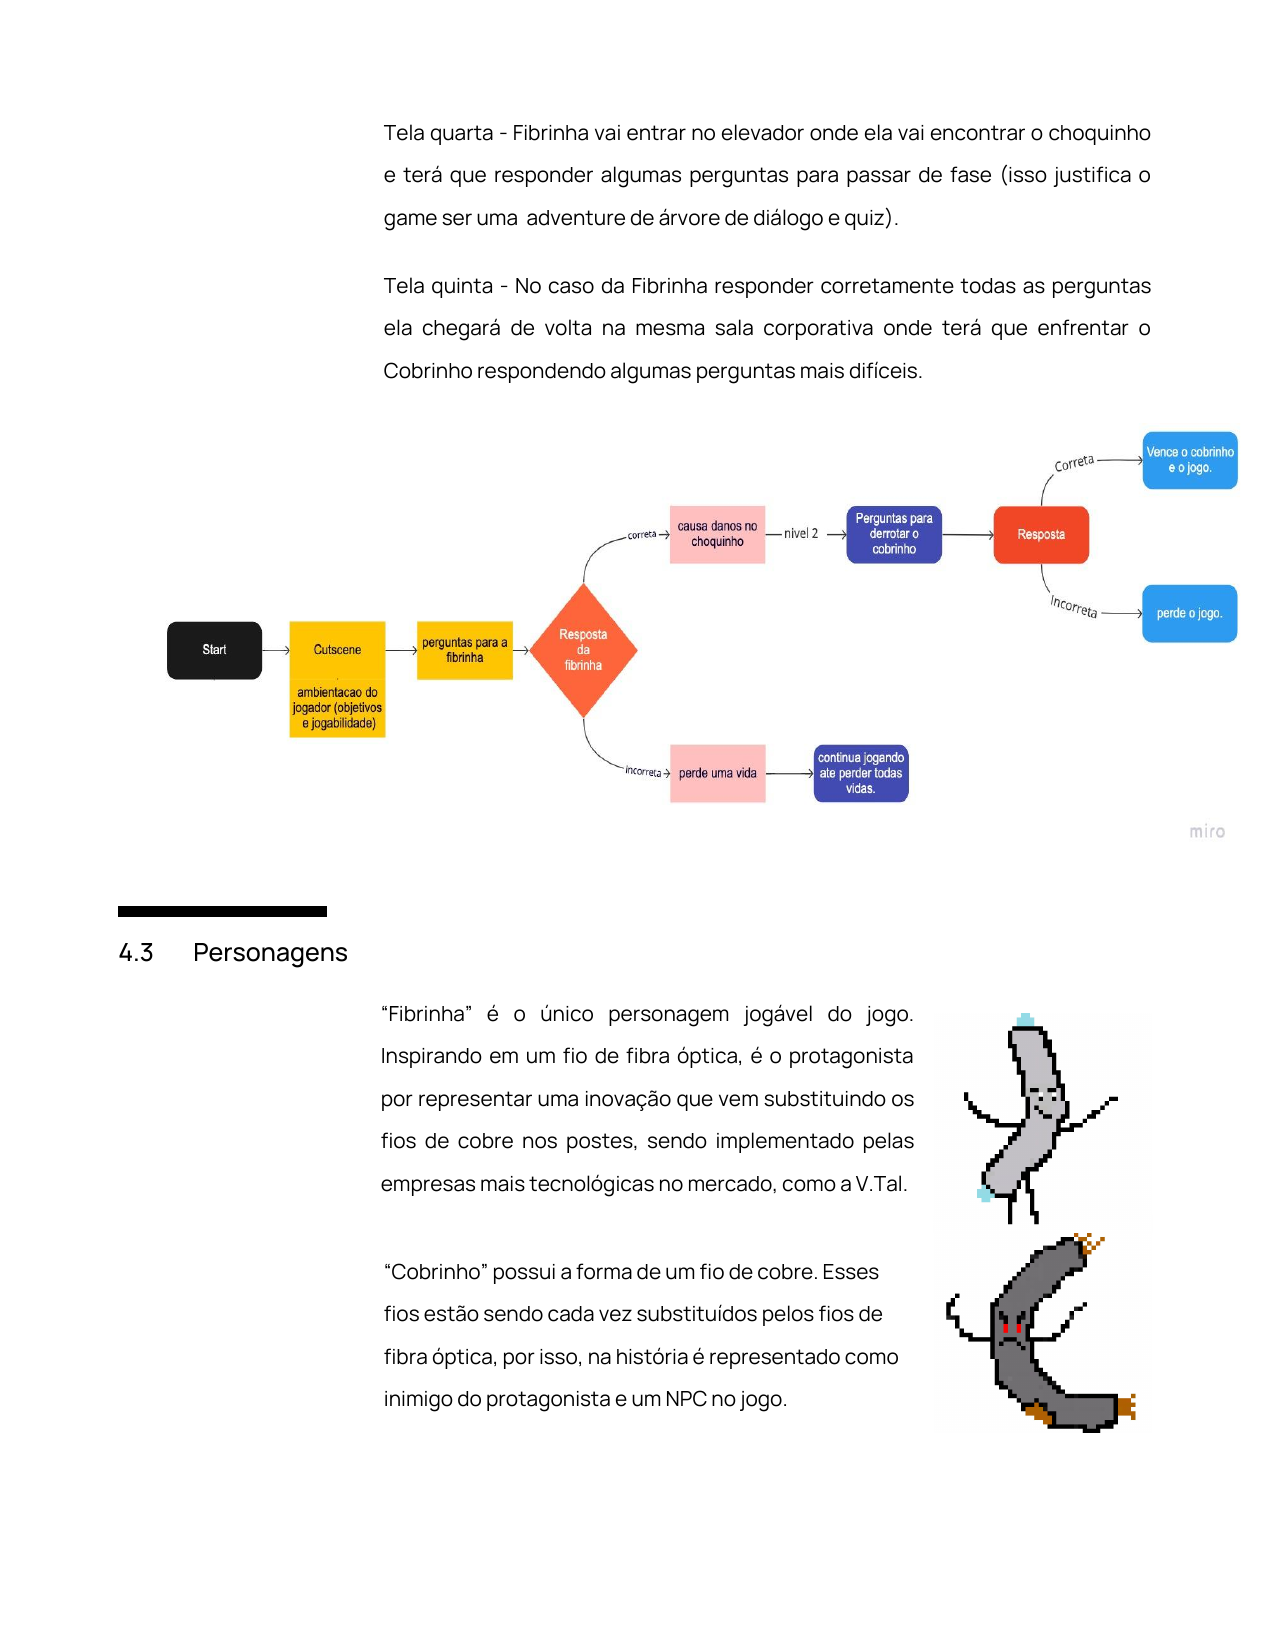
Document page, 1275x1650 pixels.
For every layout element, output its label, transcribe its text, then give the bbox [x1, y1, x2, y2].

picture [155, 423, 1250, 868]
text “Fibrinha” é o único personagem jogável do jogo. Inspirando em um fio de fibra óptica, é o protagonista por representar uma inovação que vem substituindo os fios de cobre nos postes, sendo implementado pelas empresas mais tecnológicas no mercado, como a V.Tal. [381, 999, 1152, 1198]
text Tela quarta - Fibrinha vai entrar no elevador onde ela vai encontrar o choquinho e terá que responder algumas perguntas para passar de fase (isso justifica o game ser uma adventure de árvore de diálogo e quiz). [384, 118, 1152, 232]
text Tela quinta - No caso da Fibrinha responder corretamente todas as perguntas ela chegará de volta na mesma sala corporativa onde terá que enfrentar o Cobrinho respondendo algumas perguntas mais difíceis. [384, 271, 1152, 384]
picture [933, 1013, 1153, 1433]
list Personagens [118, 935, 1152, 969]
text “Cobrinho” possui a forma de um fio de cobre. Esses fios estão sendo cada vez substituídos pelos fios de fibra óptica, por isso, na história é representado como inimigo do protagonista e um NPC no jogo. [384, 1257, 933, 1413]
